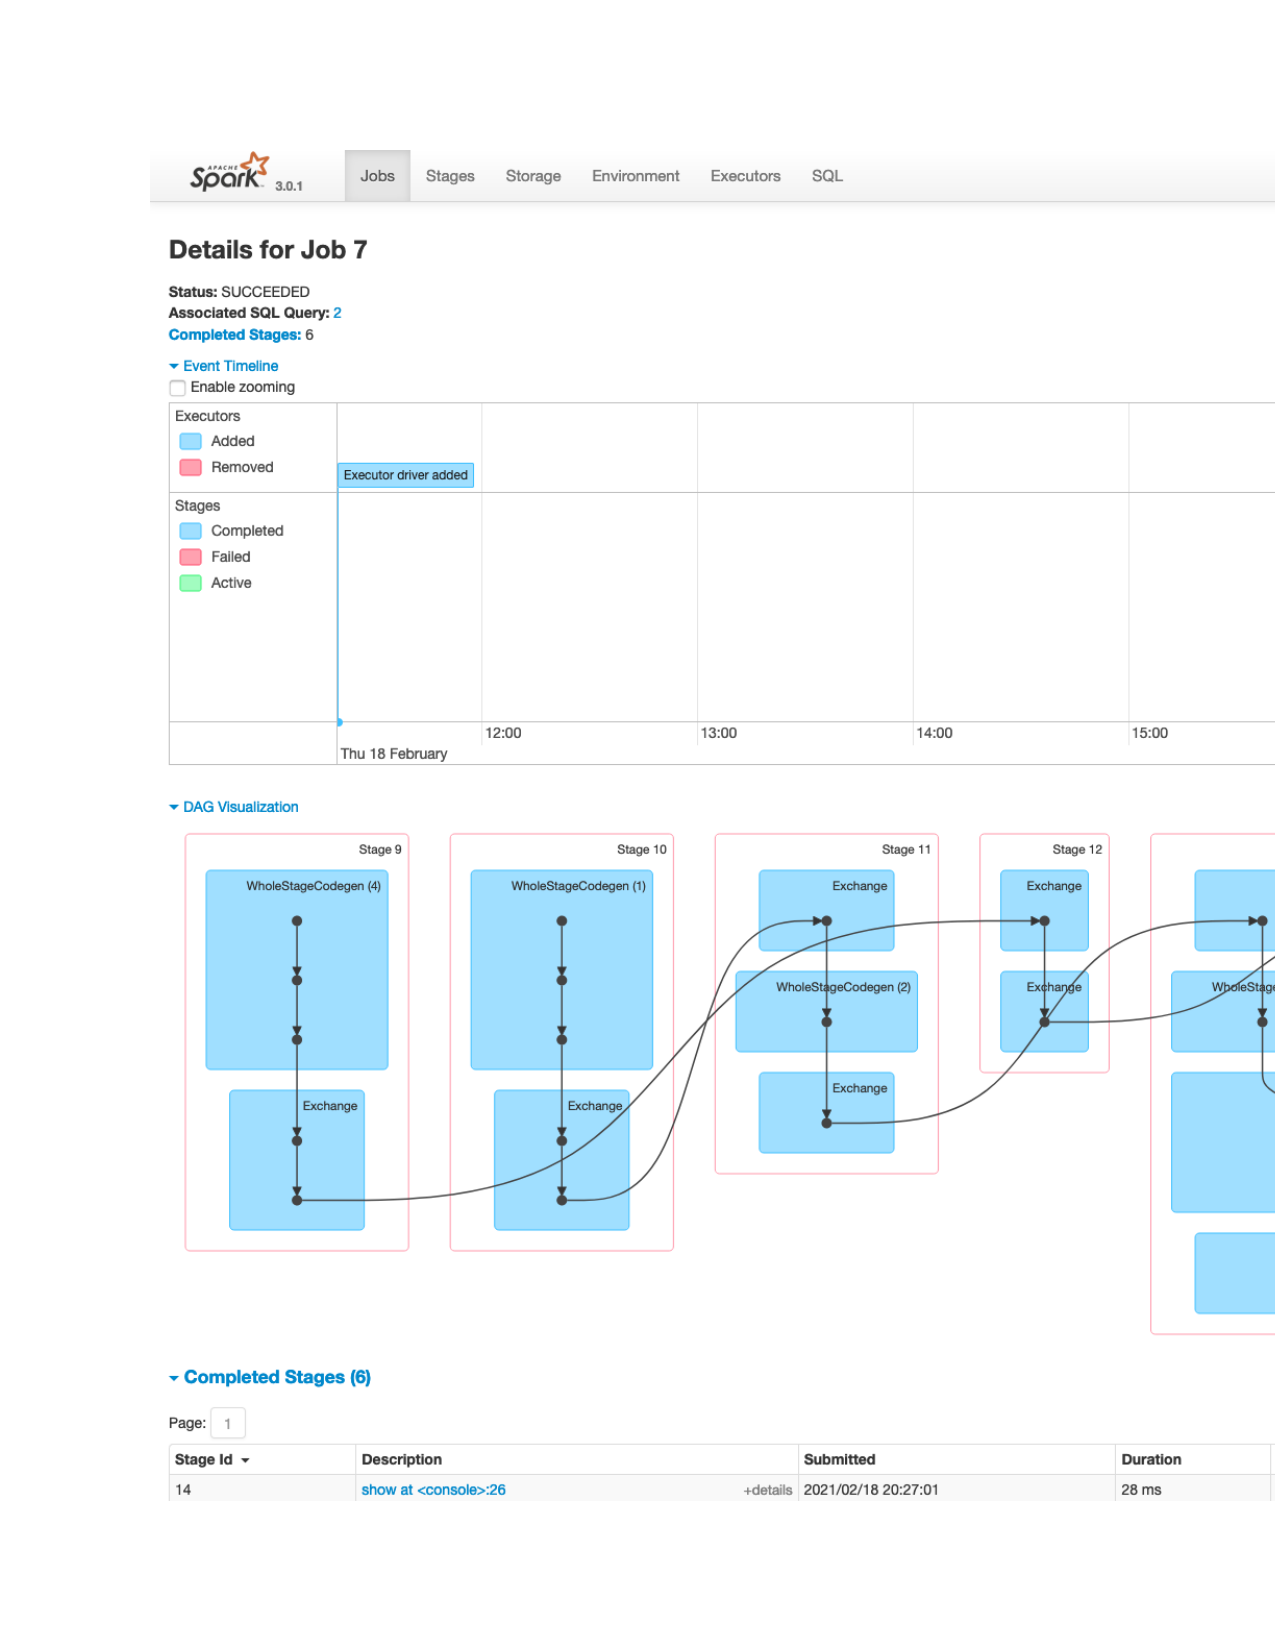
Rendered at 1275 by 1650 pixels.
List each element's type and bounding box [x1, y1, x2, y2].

picture [150, 150, 1275, 1501]
